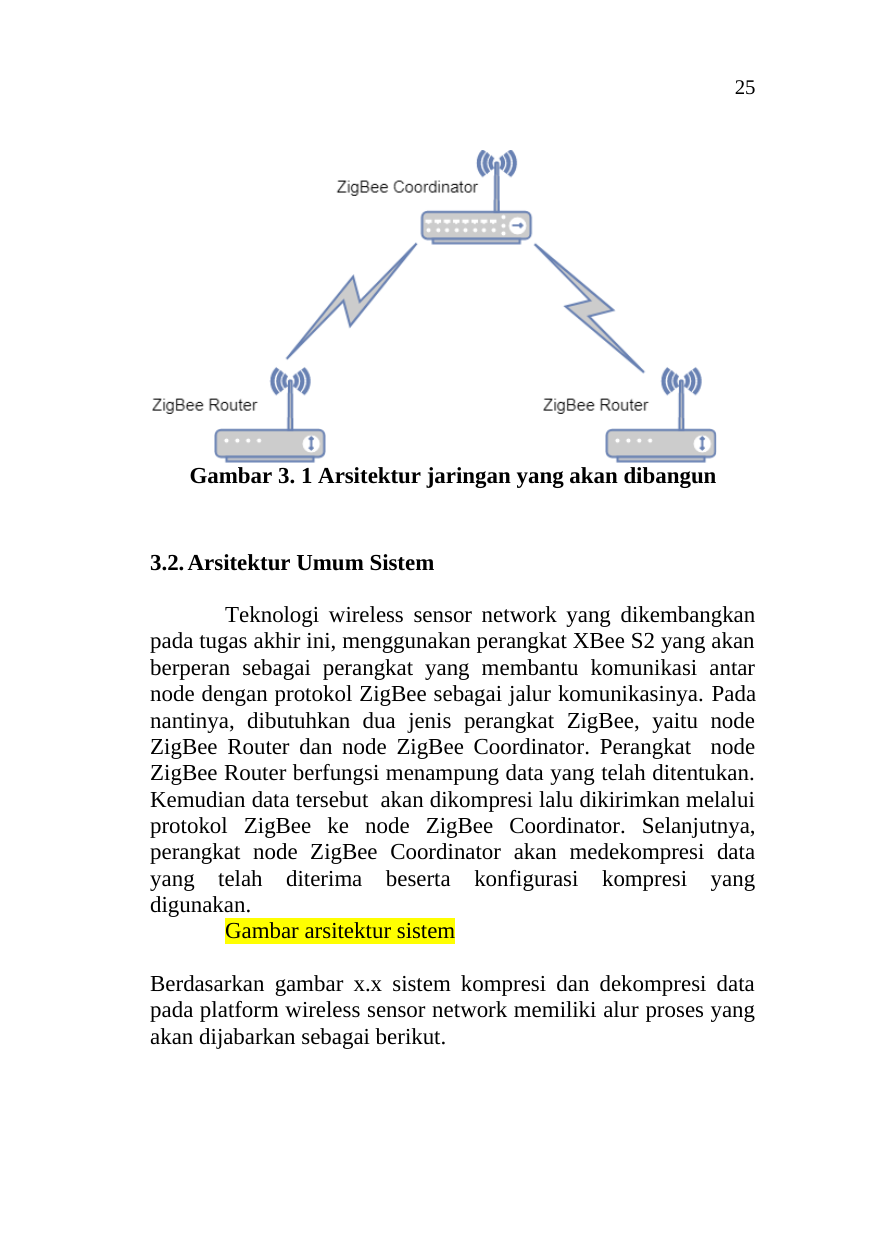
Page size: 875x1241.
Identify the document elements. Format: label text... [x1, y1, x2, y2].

text Gambar 3. 1 Arsitektur jaringan yang akan dibangun [150, 462, 756, 489]
subtitle Arsitektur Umum Sistem [150, 548, 756, 575]
text Berdasarkan gambar x.x sistem kompresi dan dekompresi data pada platform wireless sensor network memiliki alur proses yang akan dijabarkan sebagai berikut. [150, 970, 756, 1049]
text Gambar arsitektur sistem [150, 917, 756, 944]
picture [150, 150, 717, 463]
text Teknologi wireless sensor network yang dikembangkan pada tugas akhir ini, menggunakan perangkat XBee S2 yang akan berperan sebagai perangkat yang membantu komunikasi antar node dengan protokol ZigBee sebagai jalur komunikasinya. Pada nantinya, dibutuhkan dua jenis perangkat ZigBee, yaitu node ZigBee Router dan node ZigBee Coordinator. Perangkat node ZigBee Router berfungsi menampung data yang telah ditentukan. Kemudian data tersebut akan dikompresi lalu dikirimkan melalui protokol ZigBee ke node ZigBee Coordinator. Selanjutnya, perangkat node ZigBee Coordinator akan medekompresi data yang telah diterima beserta konfigurasi kompresi yang digunakan. [150, 601, 756, 917]
